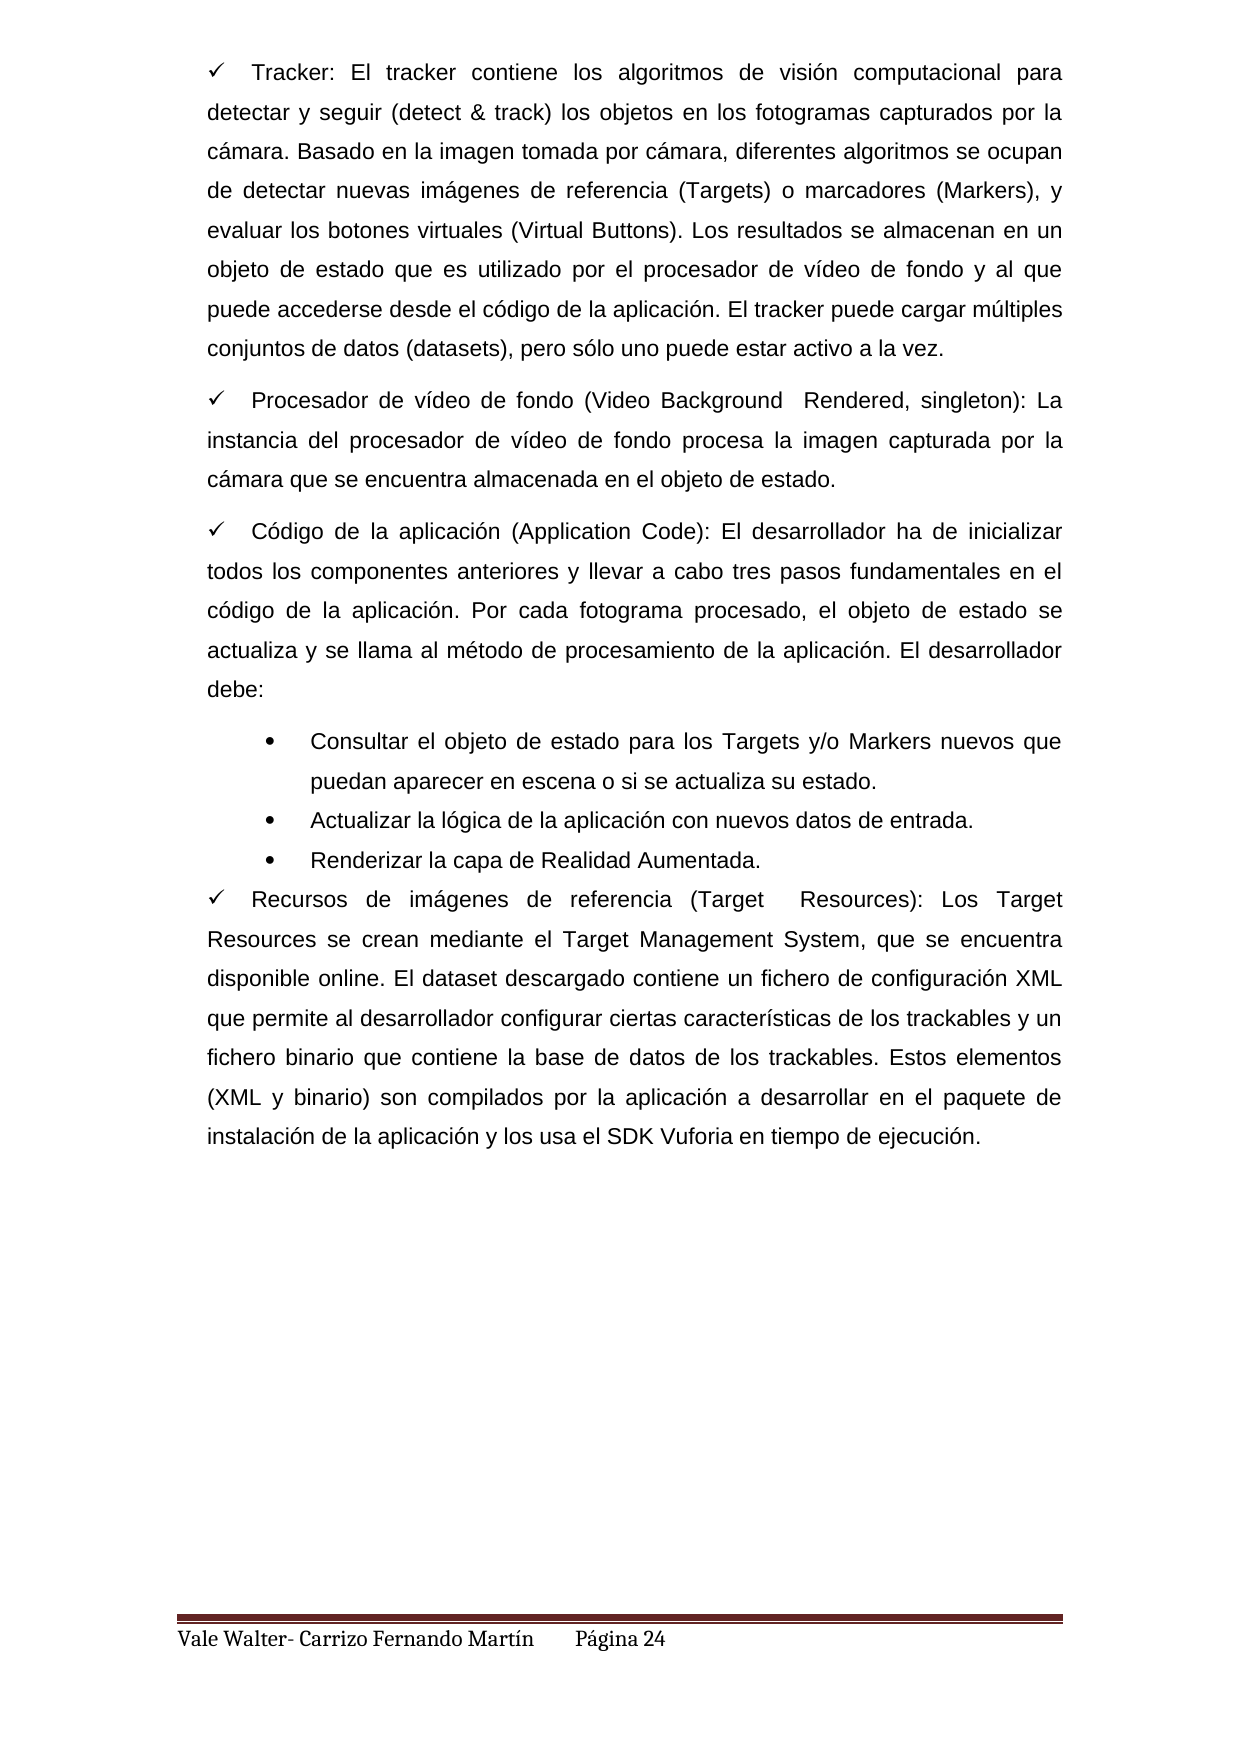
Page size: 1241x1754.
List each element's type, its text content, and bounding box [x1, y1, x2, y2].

list Consultar el objeto de estado para los Targets y/o Markers nuevos que puedan aparecer en escena o si se actualiza su estado. [266, 728, 1063, 794]
list Tracker: El tracker contiene los algoritmos de visión computacional para detectar y seguir (detect & track) los objetos en los fotogramas capturados por la cámara. Basado en la imagen tomada por cámara, diferentes algoritmos se ocupan de detectar nuevas imágenes de referencia (Targets) o marcadores (Markers), y evaluar los botones virtuales (Virtual Buttons). Los resultados se almacenan en un objeto de estado que es utilizado por el procesador de vídeo de fondo y al que puede accederse desde el código de la aplicación. El tracker puede cargar múltiples conjuntos de datos (datasets), pero sólo uno puede estar activo a la vez. [207, 59, 1063, 362]
list Actualizar la lógica de la aplicación con nuevos datos de entrada. [266, 807, 1063, 833]
list Procesador de vídeo de fondo (Video Background Rendered, singleton): La instancia del procesador de vídeo de fondo procesa la imagen capturada por la cámara que se encuentra almacenada en el objeto de estado. [207, 387, 1063, 493]
list Renderizar la capa de Realidad Aumentada. [266, 847, 1063, 873]
list Código de la aplicación (Application Code): El desarrollador ha de inicializar todos los componentes anteriores y llevar a cabo tres pasos fundamentales en el código de la aplicación. Por cada fotograma procesado, el objeto de estado se actualiza y se llama al método de procesamiento de la aplicación. El desarrollador debe: [207, 518, 1063, 703]
list Recursos de imágenes de referencia (Target Resources): Los Target Resources se crean mediante el Target Management System, que se encuentra disponible online. El dataset descargado contiene un fichero de configuración XML que permite al desarrollador configurar ciertas características de los trackables y un fichero binario que contiene la base de datos de los trackables. Estos elementos (XML y binario) son compilados por la aplicación a desarrollar en el paquete de instalación de la aplicación y los usa el SDK Vuforia en tiempo de ejecución. [207, 886, 1063, 1149]
